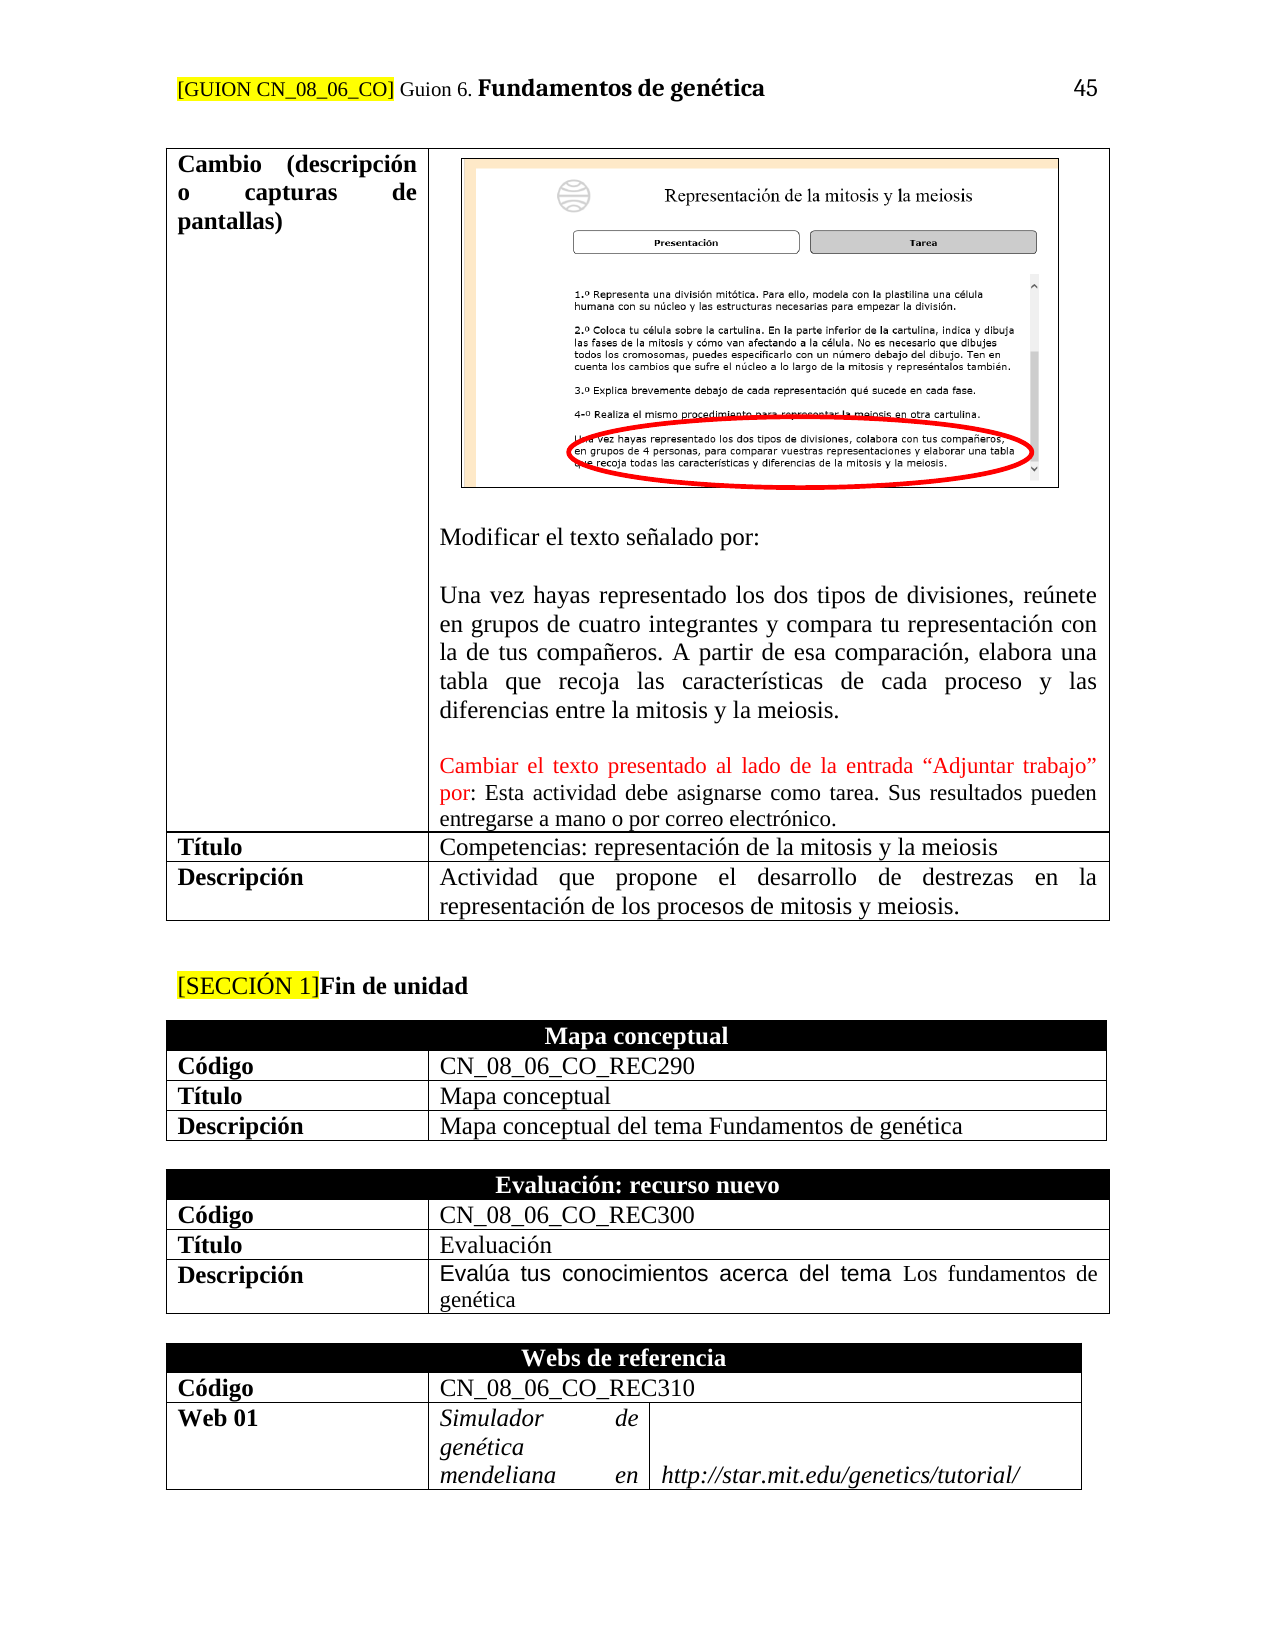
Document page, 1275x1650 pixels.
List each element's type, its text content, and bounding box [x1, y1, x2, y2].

table_cell Título [167, 1230, 428, 1259]
table_cell Código [167, 1373, 428, 1402]
table_cell Evaluación [429, 1230, 1109, 1259]
table_cell Cambio (descripción o capturas de pantallas) [167, 149, 428, 831]
table_cell Descripción [167, 1111, 428, 1139]
table_cell Código [167, 1200, 428, 1229]
table_cell Evalúa tus conocimientos acerca del tema Los fundamentos de genética [429, 1260, 1109, 1313]
table_cell Título [167, 1081, 428, 1110]
table_cell Descripción [167, 1260, 428, 1313]
table_header Mapa conceptual [167, 1021, 1106, 1050]
table_cell Descripción [167, 862, 428, 920]
table_header Evaluación: recurso nuevo [167, 1170, 1109, 1199]
table_cell Mapa conceptual [429, 1081, 1106, 1110]
table_cell CN_08_06_CO_REC290 [429, 1051, 1106, 1080]
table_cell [650, 1403, 1081, 1489]
table_cell Título [167, 833, 428, 861]
table_cell Mapa conceptual del tema Fundamentos de genética [429, 1111, 1106, 1139]
table_cell CN_08_06_CO_REC300 [429, 1200, 1109, 1229]
table_cell Web 01 [167, 1403, 428, 1489]
table_header Webs de referencia [167, 1344, 1081, 1372]
text [SECCIÓN 1]Fin de unidad [319, 971, 1098, 999]
table_cell Modificar el texto señalado por: Una vez hayas representado los dos tipos de divisiones, reúnete en grupos de cuatro integrantes y compara tu representación con la de tus compañeros. A partir de esa comparación, elabora una tabla que recoja las características de cada proceso y las diferencias entre la mitosis y la meiosis. Cambiar el texto presentado al lado de la entrada “Adjuntar trabajo” por: Esta actividad debe asignarse como tarea. Sus resultados pueden entregarse a mano o por correo electrónico. [429, 149, 1109, 831]
table_cell Competencias: representación de la mitosis y la meiosis [429, 833, 1109, 861]
table_cell Código [167, 1051, 428, 1080]
table_cell Actividad que propone el desarrollo de destrezas en la representación de los procesos de mitosis y meiosis. [429, 862, 1109, 920]
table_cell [429, 1403, 649, 1489]
table_cell CN_08_06_CO_REC310 [429, 1373, 1081, 1402]
